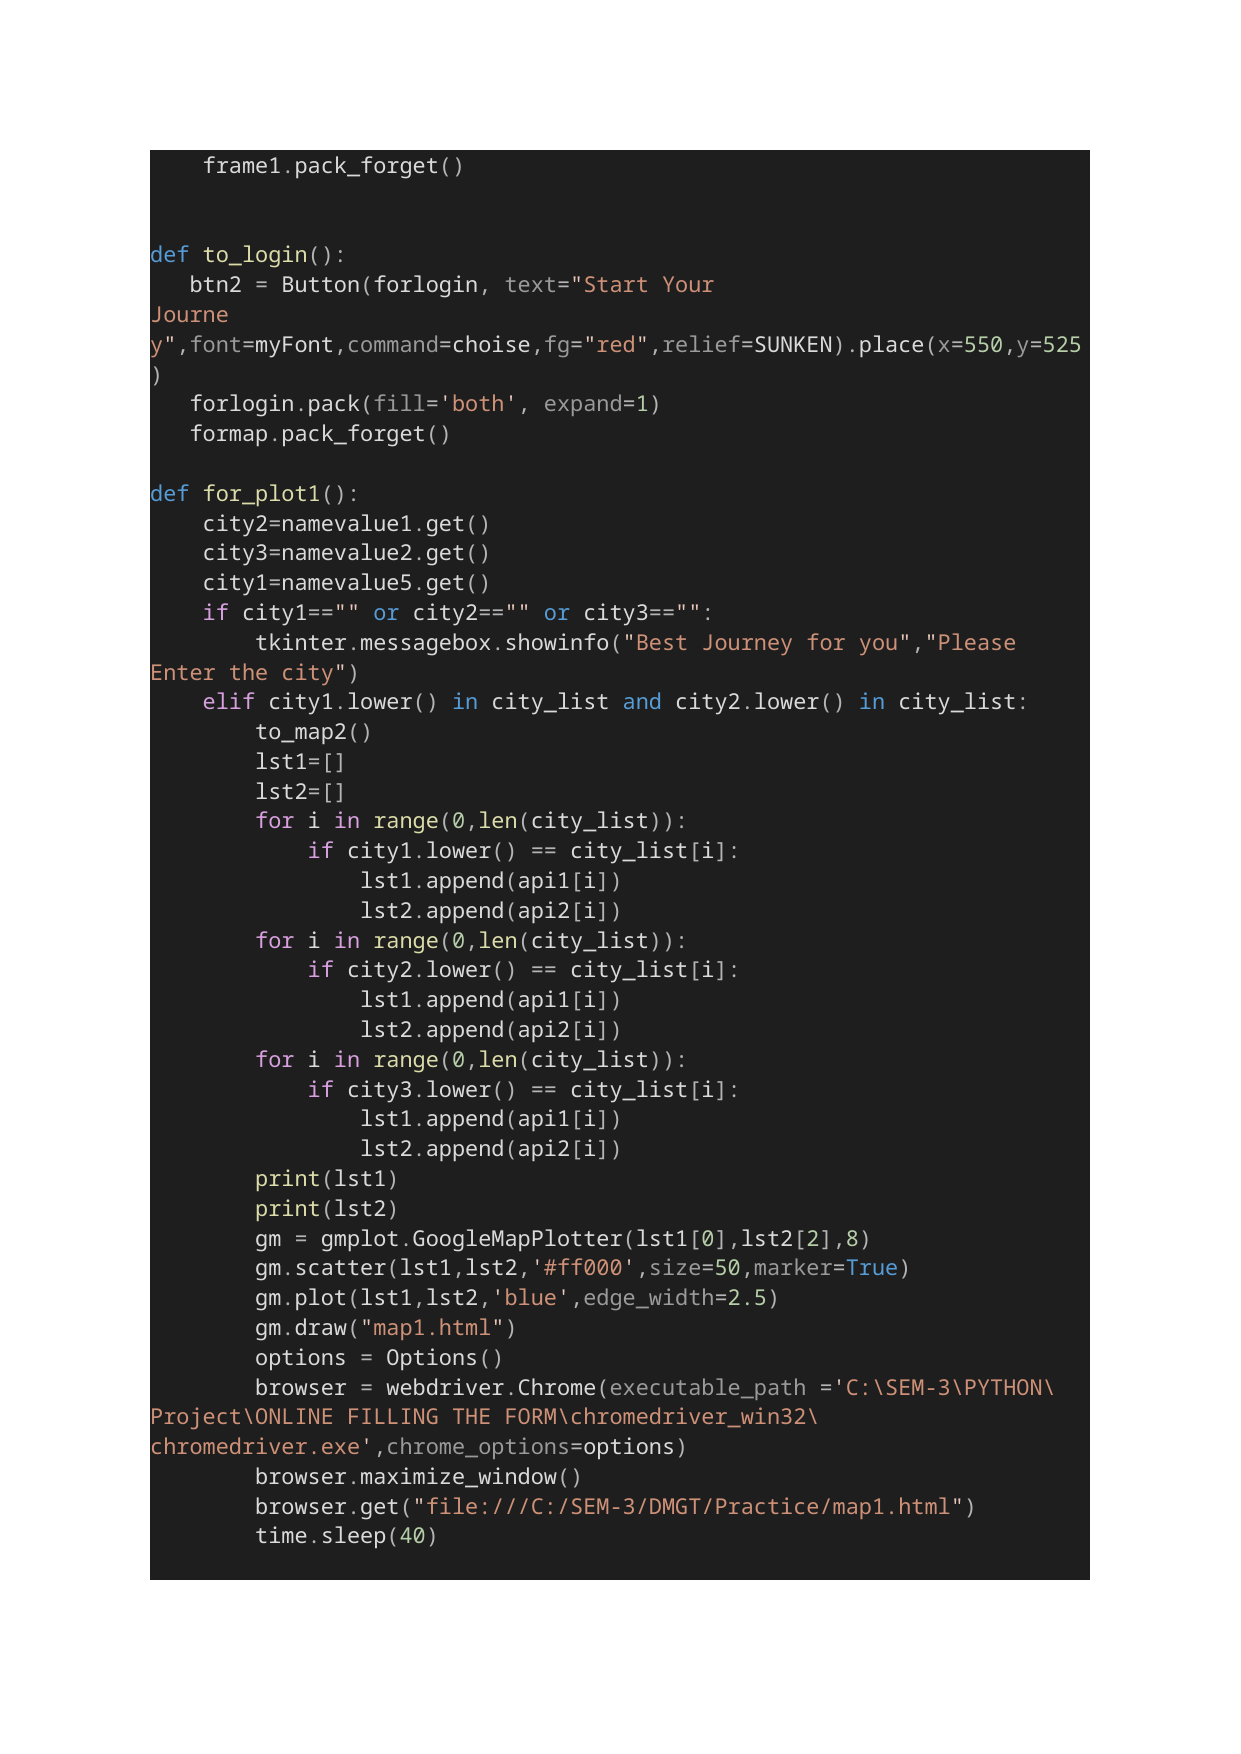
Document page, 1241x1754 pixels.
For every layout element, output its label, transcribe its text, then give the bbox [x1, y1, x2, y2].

text for i in range(0,len(city_list)): [150, 1044, 1090, 1073]
text def for_plot1(): [150, 478, 1090, 507]
text btn2 = Button(forlogin, text="Start Your Journey",font=myFont,command=choise,fg="red",relief=SUNKEN).place(x=550,y=525) [150, 269, 1090, 388]
text if city1.lower() == city_list[i]: [150, 835, 1090, 865]
text browser.maximize_window() [150, 1461, 1090, 1491]
text browser = webdriver.Chrome(executable_path ='C:\SEM-3\PYTHON\Project\ONLINE FILLING THE FORM\chromedriver_win32\chromedriver.exe',chrome_options=options) [150, 1371, 1090, 1461]
text city2=namevalue1.get() [150, 507, 1090, 537]
text gm = gmplot.GoogleMapPlotter(lst1[0],lst2[2],8) [150, 1222, 1090, 1252]
text print(lst1) [150, 1163, 1090, 1193]
text def to_login(): [150, 239, 1090, 269]
text browser.get("file:///C:/SEM-3/DMGT/Practice/map1.html") [150, 1491, 1090, 1520]
text options = Options() [150, 1342, 1090, 1371]
text lst1=[] [150, 746, 1090, 776]
text if city1=="" or city2=="" or city3=="": [150, 597, 1090, 627]
text lst2.append(api2[i]) [150, 1014, 1090, 1044]
text forlogin.pack(fill='both', expand=1) [150, 388, 1090, 418]
text tkinter.messagebox.showinfo("Best Journey for you","Please Enter the city") [150, 627, 1090, 686]
text lst1.append(api1[i]) [150, 865, 1090, 895]
text gm.plot(lst1,lst2,'blue',edge_width=2.5) [150, 1282, 1090, 1312]
text gm.draw("map1.html") [150, 1312, 1090, 1342]
text if city3.lower() == city_list[i]: [150, 1073, 1090, 1103]
text lst1.append(api1[i]) [150, 984, 1090, 1014]
text formap.pack_forget() [150, 418, 1090, 448]
text city1=namevalue5.get() [150, 567, 1090, 597]
text elif city1.lower() in city_list and city2.lower() in city_list: [150, 686, 1090, 716]
text print(lst2) [150, 1193, 1090, 1222]
text time.sleep(40) [150, 1520, 1090, 1550]
text to_map2() [150, 716, 1090, 746]
text lst2=[] [150, 776, 1090, 805]
text if city2.lower() == city_list[i]: [150, 954, 1090, 984]
text lst1.append(api1[i]) [150, 1103, 1090, 1133]
text frame1.pack_forget() [150, 150, 1090, 180]
text lst2.append(api2[i]) [150, 895, 1090, 924]
text for i in range(0,len(city_list)): [150, 805, 1090, 835]
text lst2.append(api2[i]) [150, 1133, 1090, 1163]
text city3=namevalue2.get() [150, 537, 1090, 567]
text gm.scatter(lst1,lst2,'#ff000',size=50,marker=True) [150, 1252, 1090, 1282]
text for i in range(0,len(city_list)): [150, 924, 1090, 954]
